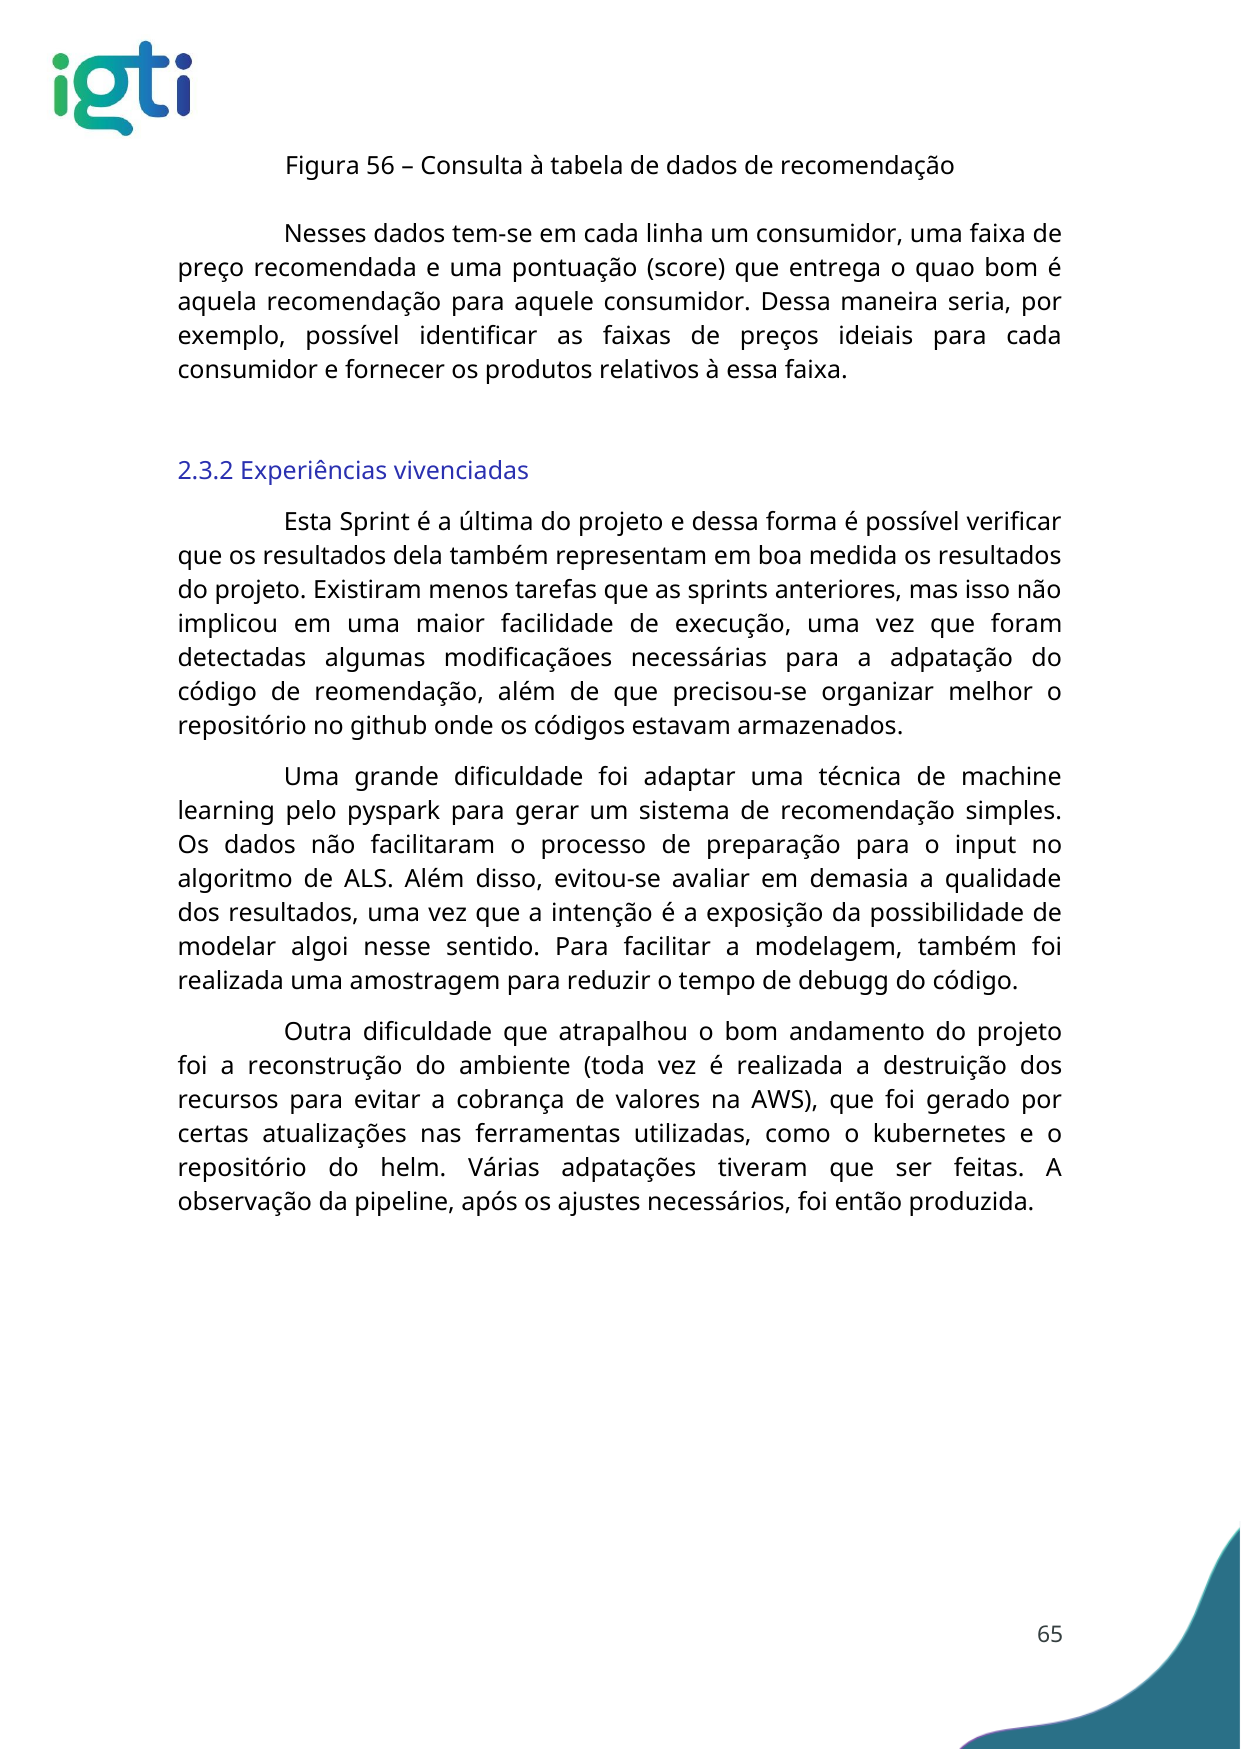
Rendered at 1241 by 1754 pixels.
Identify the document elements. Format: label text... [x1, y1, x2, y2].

picture [955, 1521, 1241, 1749]
text Uma grande dificuldade foi adaptar uma técnica de machine learning pelo pyspark para gerar um sistema de recomendação simples. Os dados não facilitaram o processo de preparação para o input no algoritmo de ALS. Além disso, evitou-se avaliar em demasia a qualidade dos resultados, uma vez que a intenção é a exposição da possibilidade de modelar algoi nesse sentido. Para facilitar a modelagem, também foi realizada uma amostragem para reduzir o tempo de debugg do código. [177, 758, 1063, 997]
subtitle 2.3.2 Experiências vivenciadas [177, 452, 1063, 486]
text Figura 56 – Consulta à tabela de dados de recomendação [177, 148, 1063, 182]
text Outra dificuldade que atrapalhou o bom andamento do projeto foi a reconstrução do ambiente (toda vez é realizada a destruição dos recursos para evitar a cobrança de valores na AWS), que foi gerado por certas atualizações nas ferramentas utilizadas, como o kubernetes e o repositório do helm. Várias adpatações tiveram que ser feitas. A observação da pipeline, após os ajustes necessários, foi então produzida. [177, 1013, 1063, 1218]
picture [37, 34, 205, 141]
text Esta Sprint é a última do projeto e dessa forma é possível verificar que os resultados dela também representam em boa medida os resultados do projeto. Existiram menos tarefas que as sprints anteriores, mas isso não implicou em uma maior facilidade de execução, uma vez que foram detectadas algumas modificaçãoes necessárias para a adpatação do código de reomendação, além de que precisou-se organizar melhor o repositório no github onde os códigos estavam armazenados. [177, 503, 1063, 742]
text Nesses dados tem-se em cada linha um consumidor, uma faixa de preço recomendada e uma pontuação (score) que entrega o quao bom é aquela recomendação para aquele consumidor. Dessa maneira seria, por exemplo, possível identificar as faixas de preços ideiais para cada consumidor e fornecer os produtos relativos à essa faixa. [177, 215, 1063, 386]
